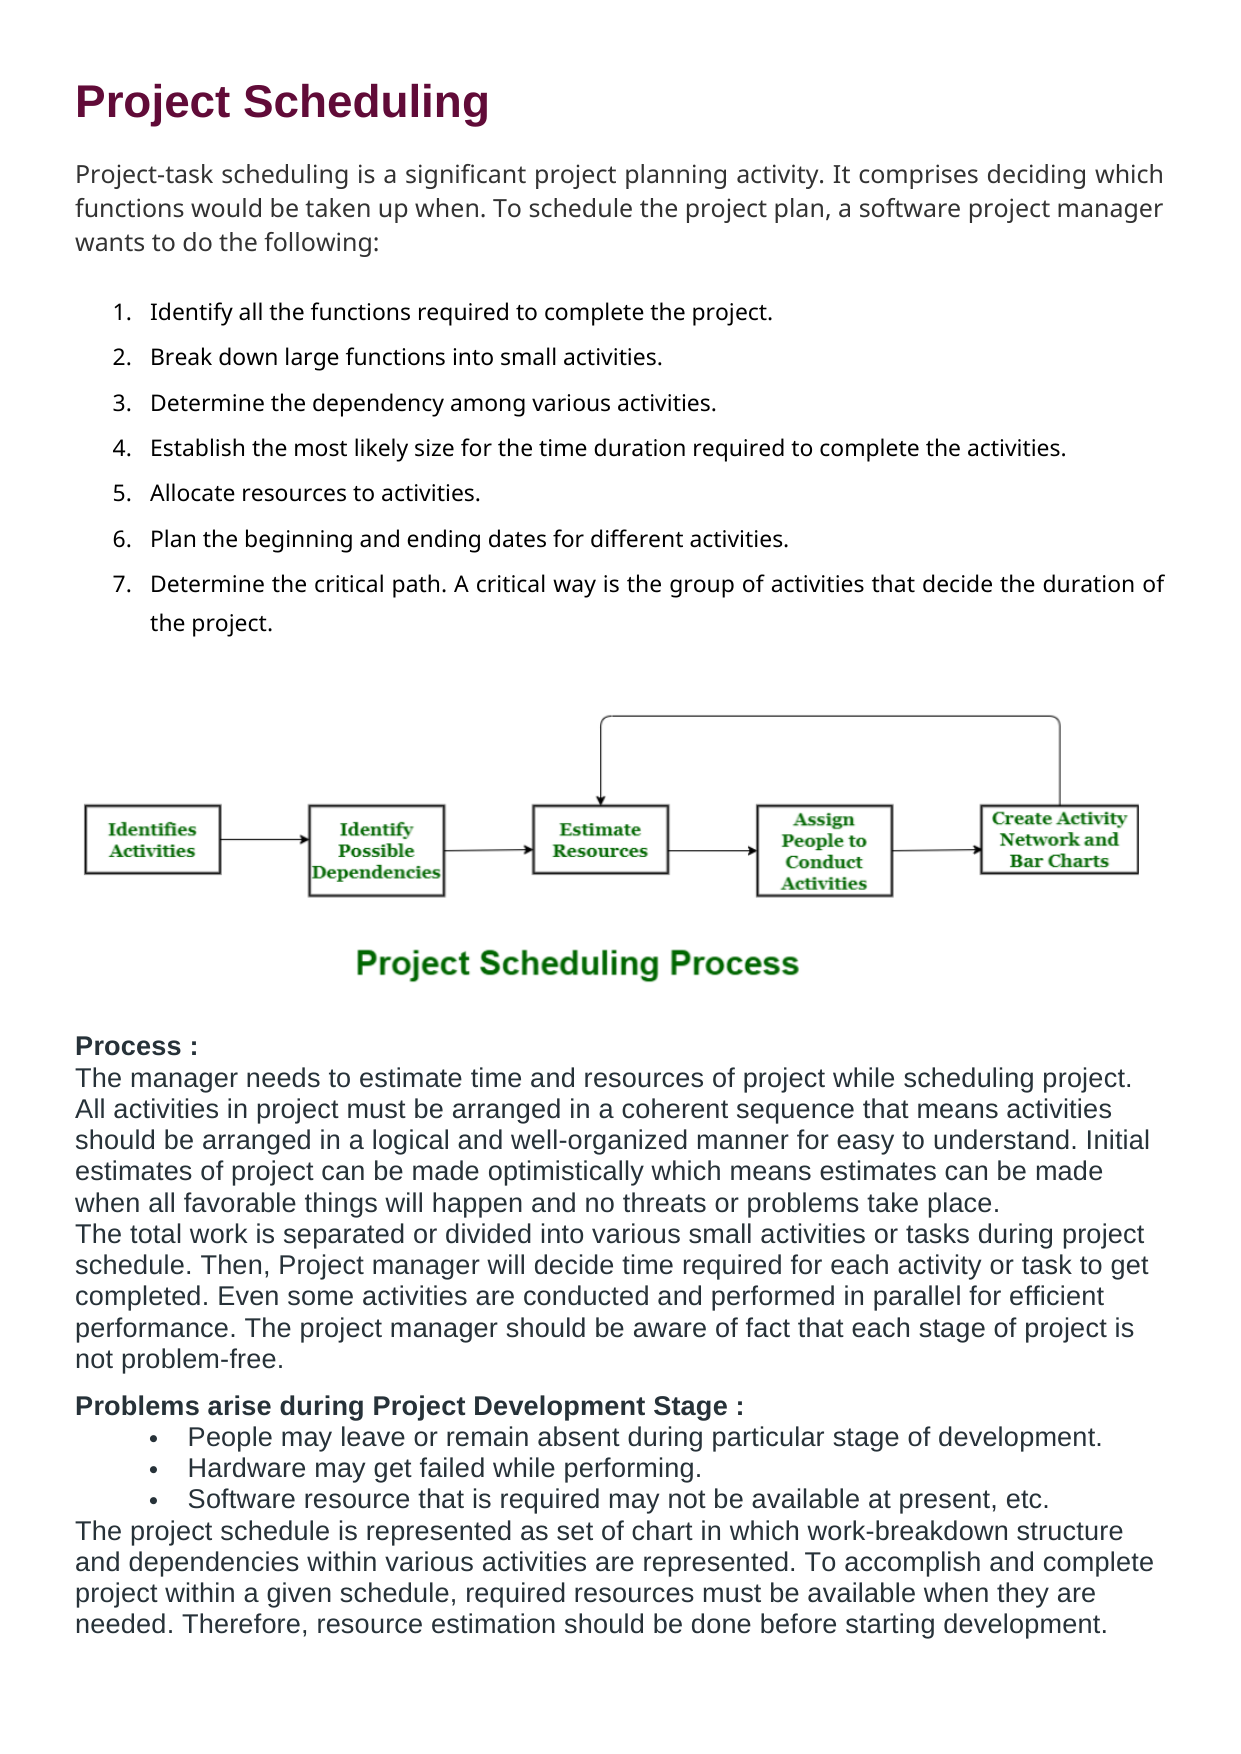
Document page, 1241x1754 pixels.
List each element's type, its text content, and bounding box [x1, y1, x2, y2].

text Process : The manager needs to estimate time and resources of project while scheduling project. All activities in project must be arranged in a coherent sequence that means activities should be arranged in a logical and well-organized manner for easy to understand. Initial estimates of project can be made optimistically which means estimates can be made when all favorable things will happen and no threats or problems take place. [75, 1030, 1165, 1218]
list Determine the dependency among various activities. [112, 379, 1165, 418]
list Allocate resources to activities. [112, 469, 1165, 508]
list People may leave or remain absent during particular stage of development. [150, 1421, 1165, 1452]
list Plan the beginning and ending dates for different activities. [112, 515, 1165, 554]
text Project-task scheduling is a significant project planning activity. It comprises deciding which functions would be taken up when. To schedule the project plan, a software project manager wants to do the following: [75, 157, 1165, 259]
list Software resource that is required may not be available at present, etc. [150, 1483, 1165, 1515]
list Identify all the functions required to complete the project. [112, 288, 1165, 327]
list Hardware may get failed while performing. [150, 1452, 1165, 1483]
text The total work is separated or divided into various small activities or tasks during project schedule. Then, Project manager will decide time required for each activity or task to get completed. Even some activities are conducted and performed in parallel for efficient performance. The project manager should be aware of fact that each stage of project is not problem-free. [75, 1218, 1165, 1374]
list Determine the critical path. A critical way is the group of activities that decide the duration of the project. [112, 560, 1165, 638]
subtitle Project Scheduling [75, 75, 1165, 128]
list Break down large functions into small activities. [112, 333, 1165, 373]
list Establish the most likely size for the time duration required to complete the activities. [112, 424, 1165, 463]
picture [75, 667, 1166, 1012]
text The project schedule is represented as set of chart in which work-breakdown structure and dependencies within various activities are represented. To accomplish and complete project within a given schedule, required resources must be available when they are needed. Therefore, resource estimation should be done before starting development. [75, 1515, 1165, 1640]
text Problems arise during Project Development Stage : [75, 1390, 1165, 1421]
